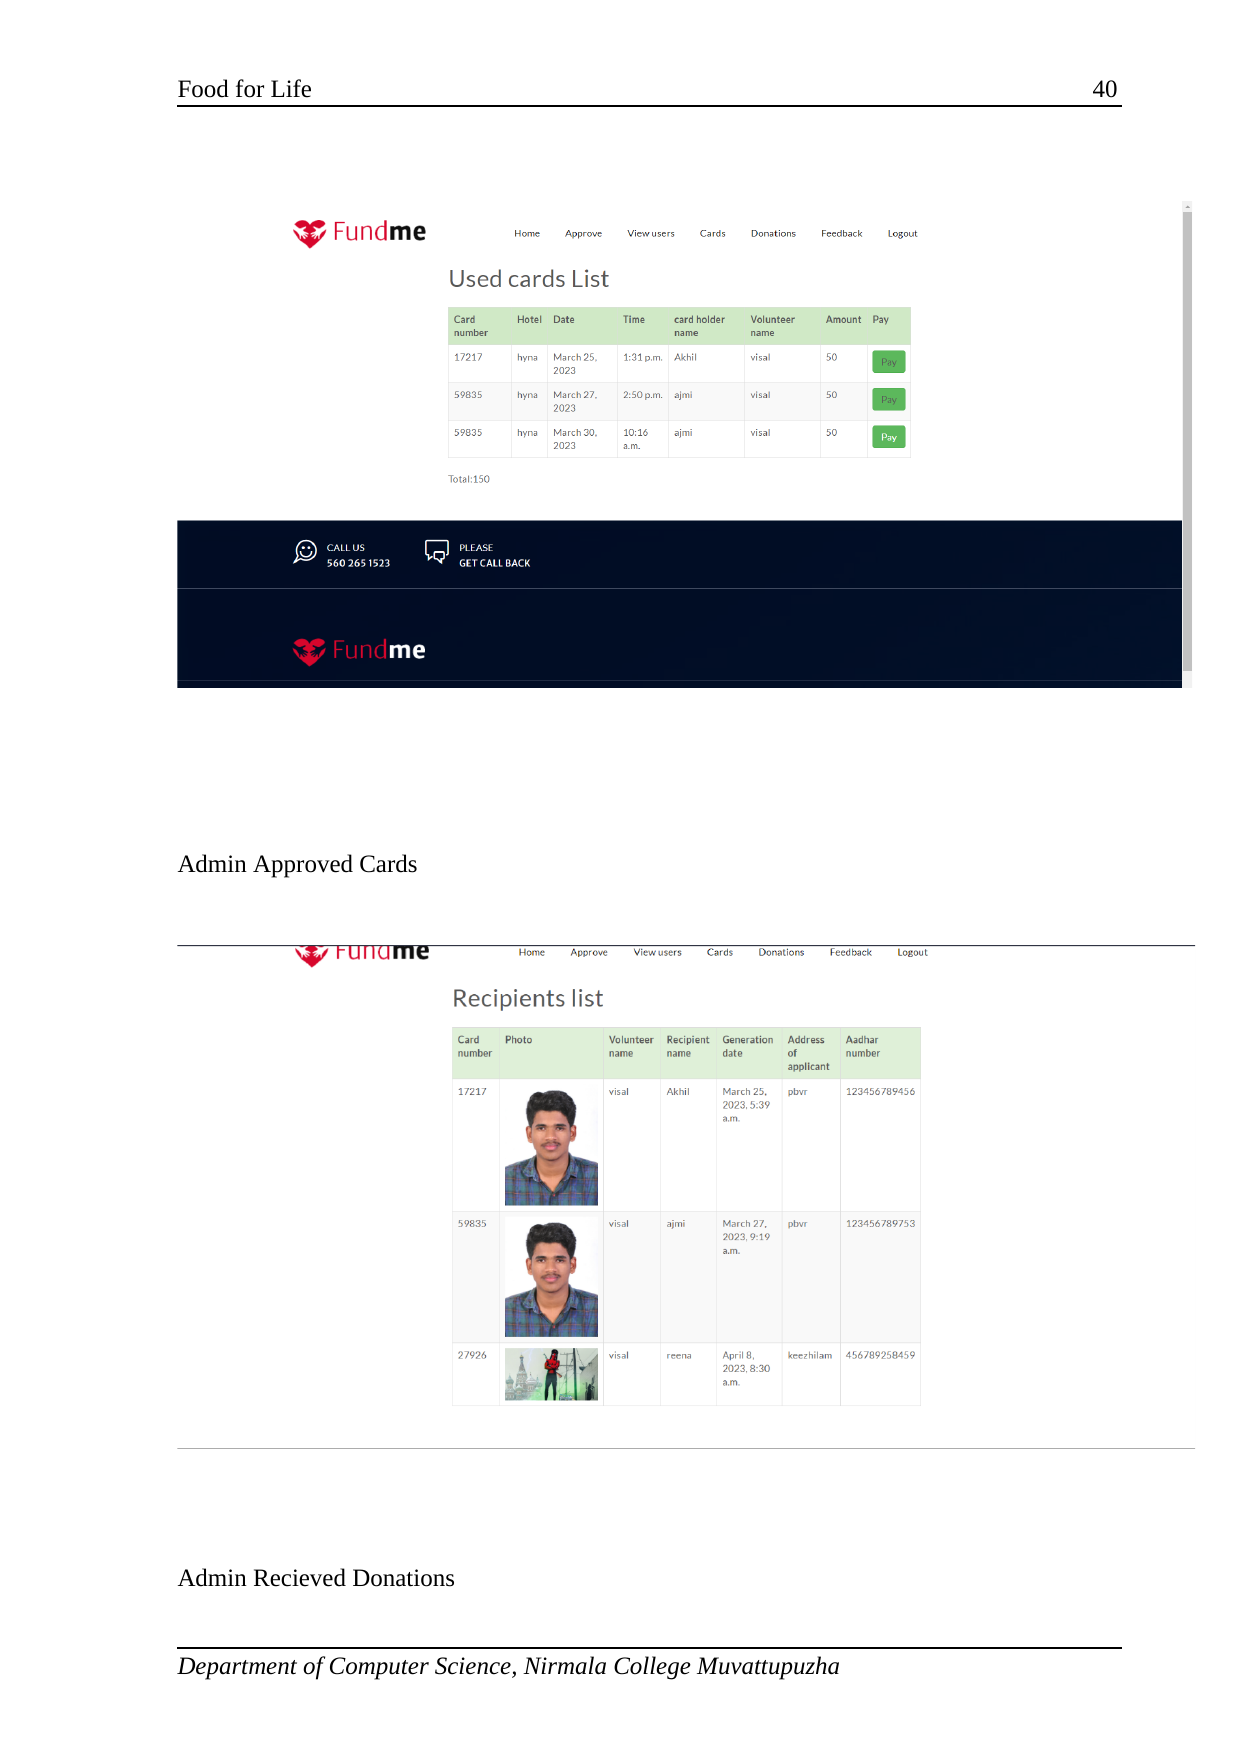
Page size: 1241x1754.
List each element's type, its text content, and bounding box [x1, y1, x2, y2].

text Admin Recieved Donations [177, 1563, 1122, 1592]
picture [177, 201, 1193, 688]
picture [177, 945, 1196, 1449]
text Admin Approved Cards [177, 849, 1122, 878]
